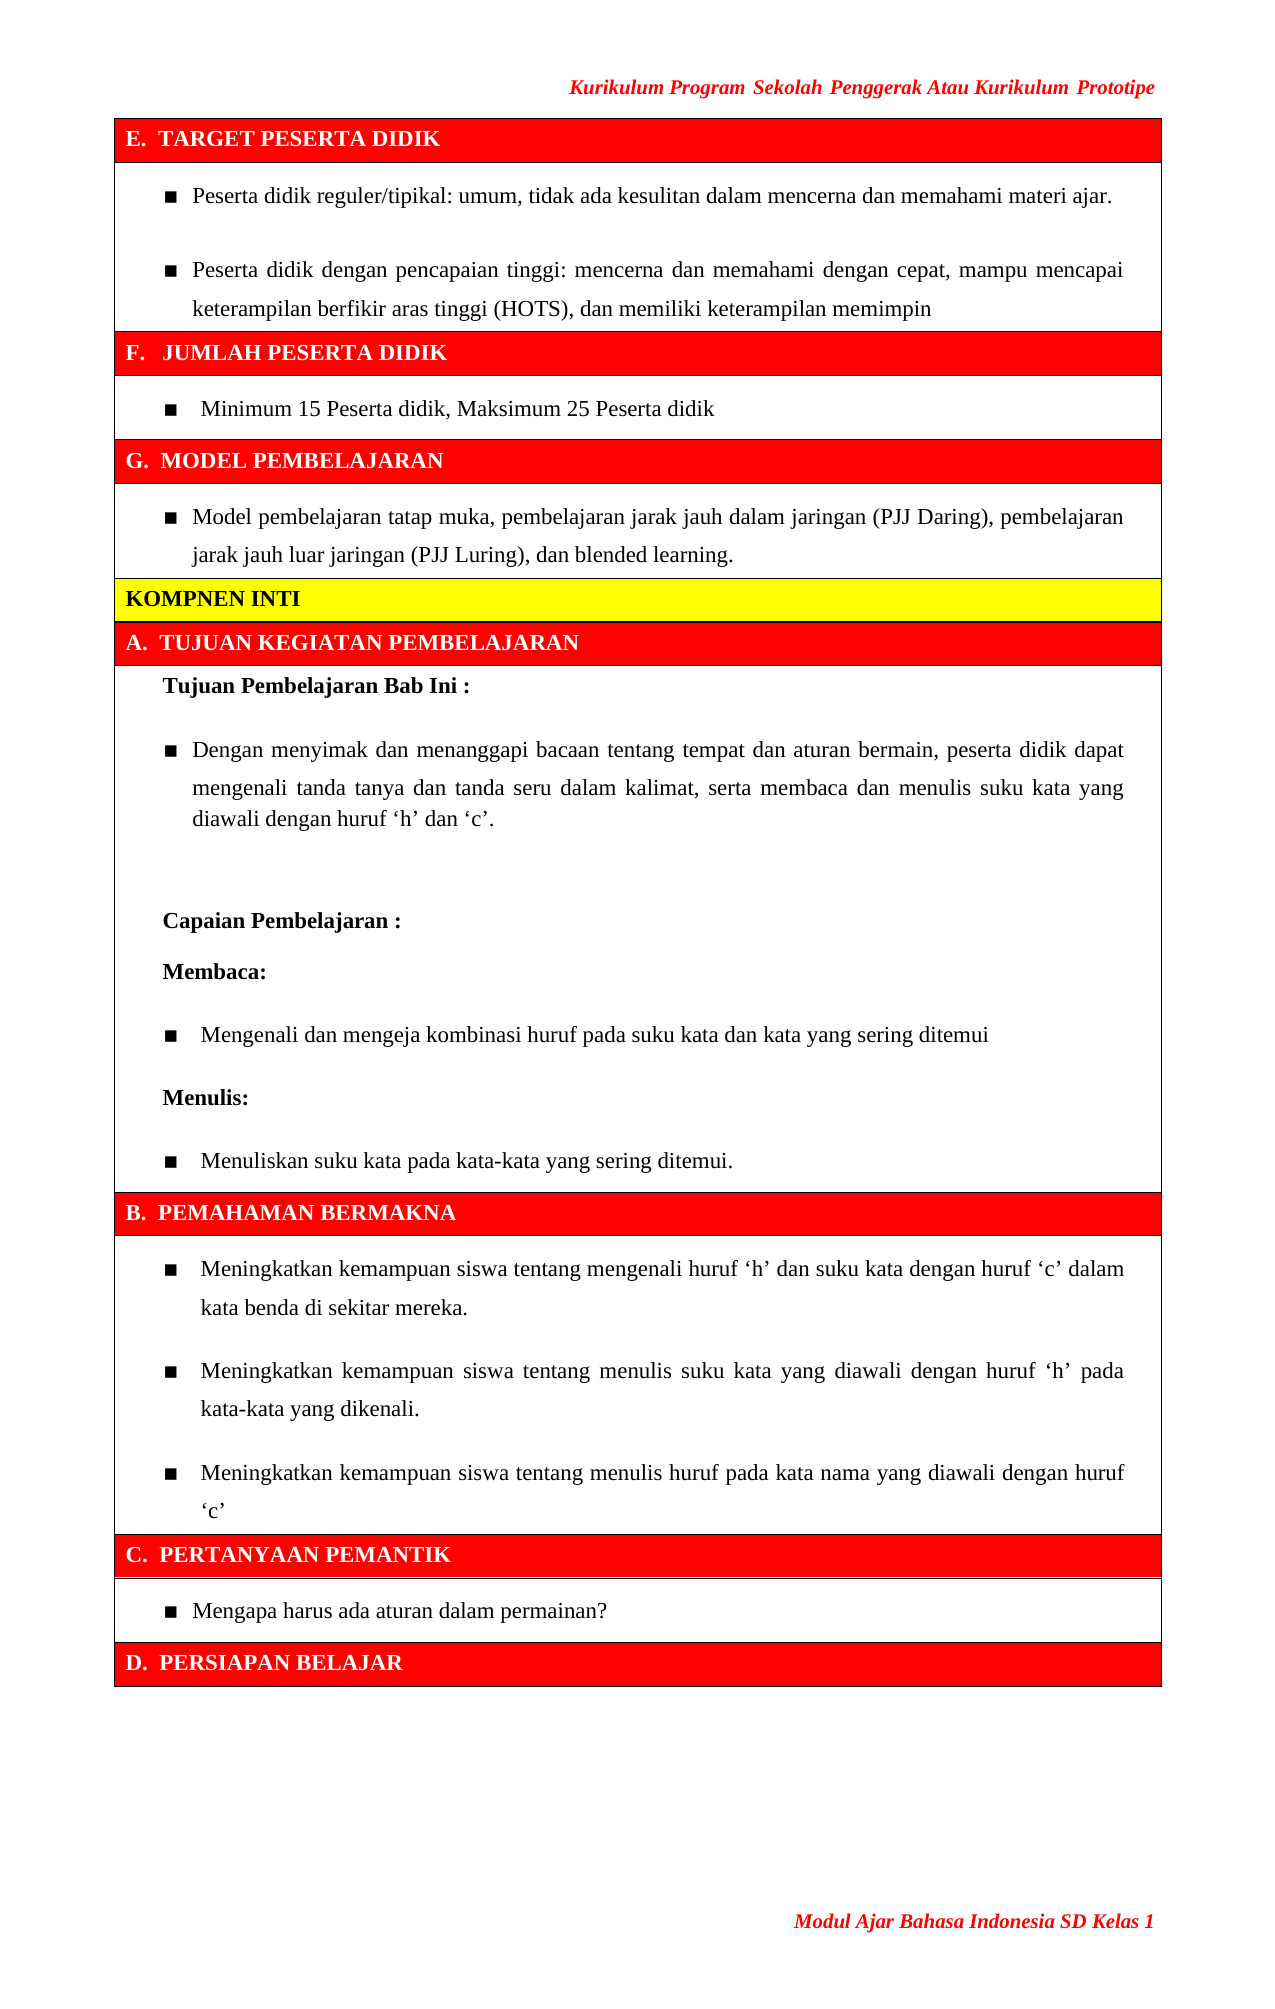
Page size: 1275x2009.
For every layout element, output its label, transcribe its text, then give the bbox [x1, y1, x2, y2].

table_cell F. JUMLAH PESERTA DIDIK [115, 332, 1161, 375]
table_cell Model pembelajaran tatap muka, pembelajaran jarak jauh dalam jaringan (PJJ Daring), pembelajaran jarak jauh luar jaringan (PJJ Luring), dan blended learning. [115, 484, 1161, 578]
table_cell A. TUJUAN KEGIATAN PEMBELAJARAN [115, 623, 1161, 665]
table_cell Minimum 15 Peserta didik, Maksimum 25 Peserta didik [115, 376, 1161, 439]
table_cell C. PERTANYAAN PEMANTIK [115, 1535, 1161, 1577]
table_cell Tujuan Pembelajaran Bab Ini : Dengan menyimak dan menanggapi bacaan tentang tempat dan aturan bermain, peserta didik dapat mengenali tanda tanya dan tanda seru dalam kalimat, serta membaca dan menulis suku kata yang diawali dengan huruf ‘h’ dan ‘c’. Capaian Pembelajaran : Membaca: Mengenali dan mengeja kombinasi huruf pada suku kata dan kata yang sering ditemui Menulis: Menuliskan suku kata pada kata-kata yang sering ditemui. [115, 666, 1161, 1192]
table_cell Peserta didik reguler/tipikal: umum, tidak ada kesulitan dalam mencerna dan memahami materi ajar. Peserta didik dengan pencapaian tinggi: mencerna dan memahami dengan cepat, mampu mencapai keterampilan berfikir aras tinggi (HOTS), dan memiliki keterampilan memimpin [115, 163, 1161, 331]
table_cell Meningkatkan kemampuan siswa tentang mengenali huruf ‘h’ dan suku kata dengan huruf ‘c’ dalam kata benda di sekitar mereka. Meningkatkan kemampuan siswa tentang menulis suku kata yang diawali dengan huruf ‘h’ pada kata-kata yang dikenali. Meningkatkan kemampuan siswa tentang menulis huruf pada kata nama yang diawali dengan huruf ‘c’ [115, 1236, 1161, 1534]
table_cell KOMPNEN INTI [115, 579, 1161, 621]
table_cell Mengapa harus ada aturan dalam permainan? [115, 1579, 1161, 1642]
table_cell D. PERSIAPAN BELAJAR [115, 1643, 1161, 1686]
table_cell G. MODEL PEMBELAJARAN [115, 440, 1161, 483]
table_cell B. PEMAHAMAN BERMAKNA [115, 1193, 1161, 1235]
table_cell E. TARGET PESERTA DIDIK [115, 119, 1161, 162]
